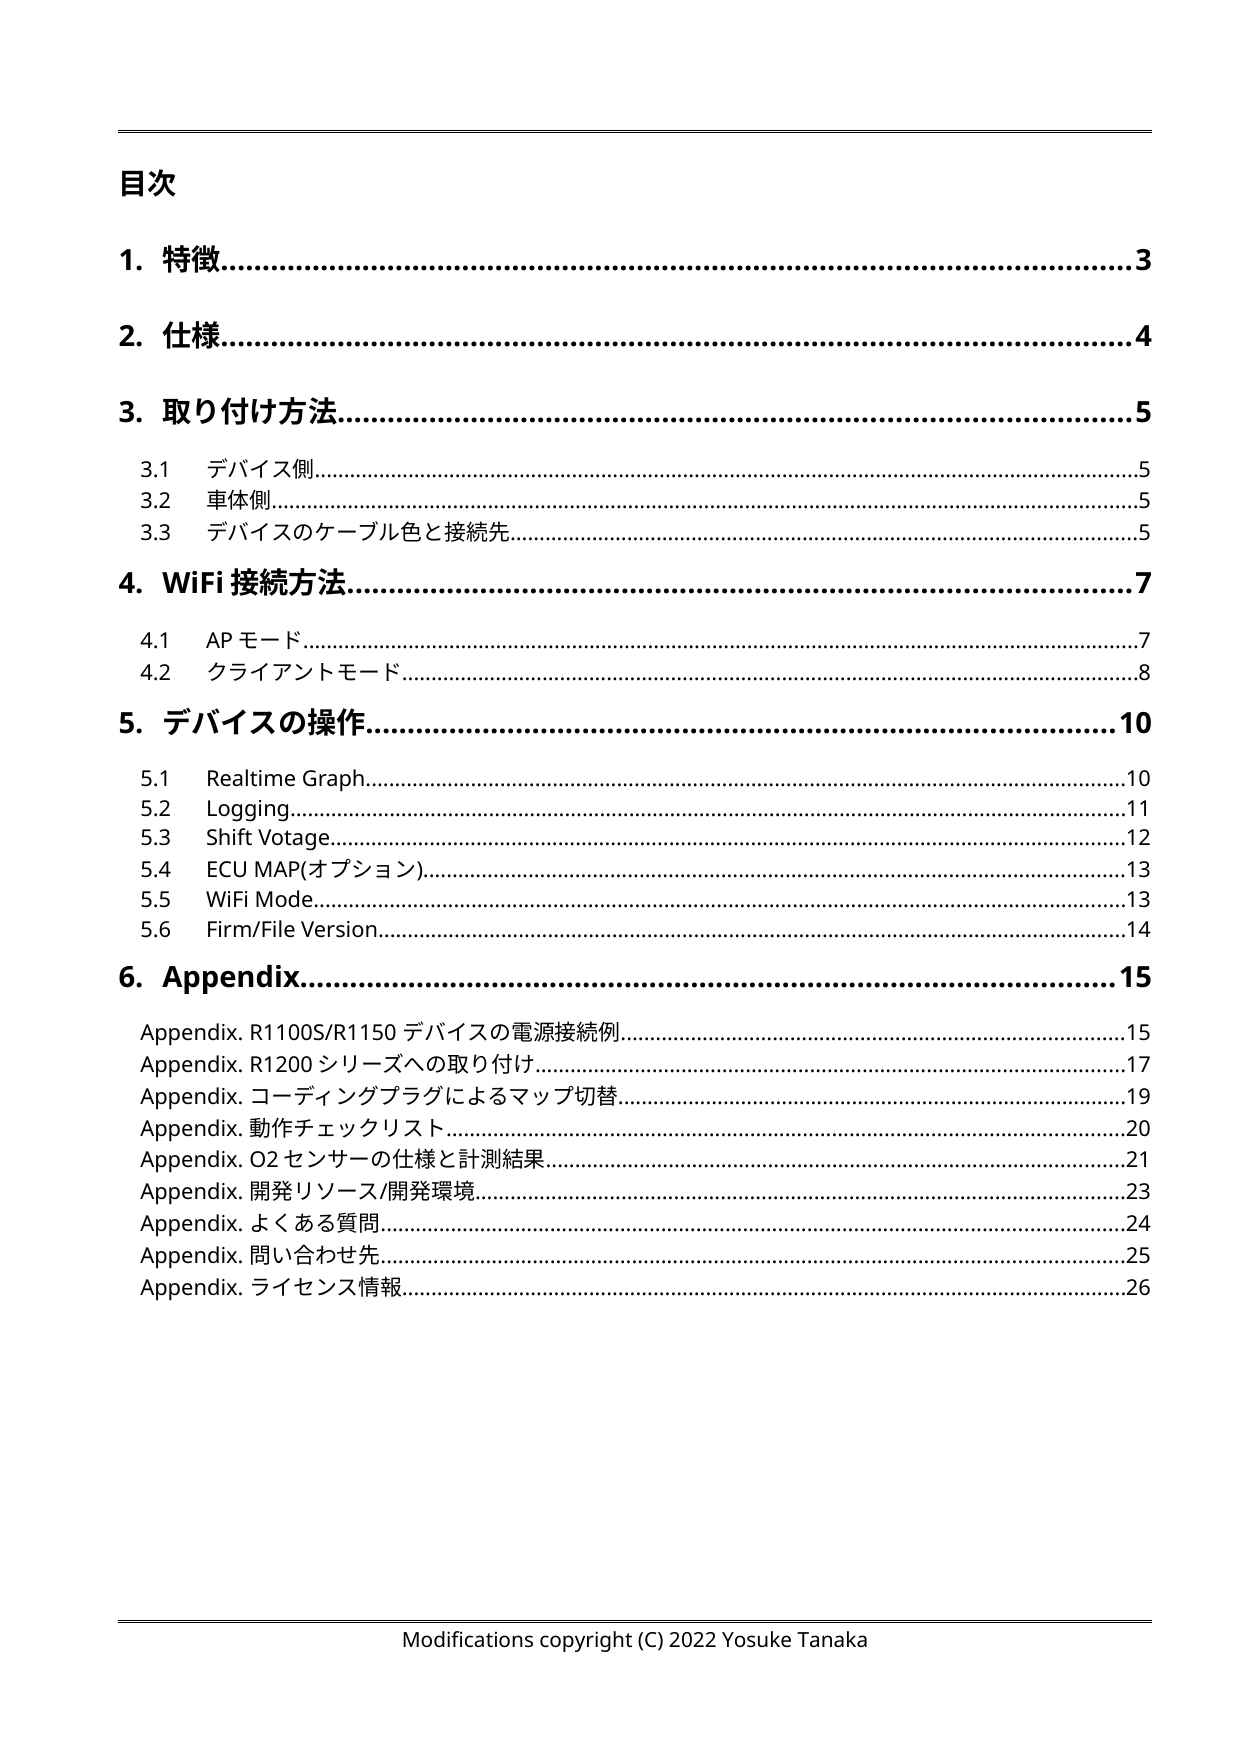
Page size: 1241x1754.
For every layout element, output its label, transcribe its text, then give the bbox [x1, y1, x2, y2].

text 目次 [118, 160, 1152, 202]
